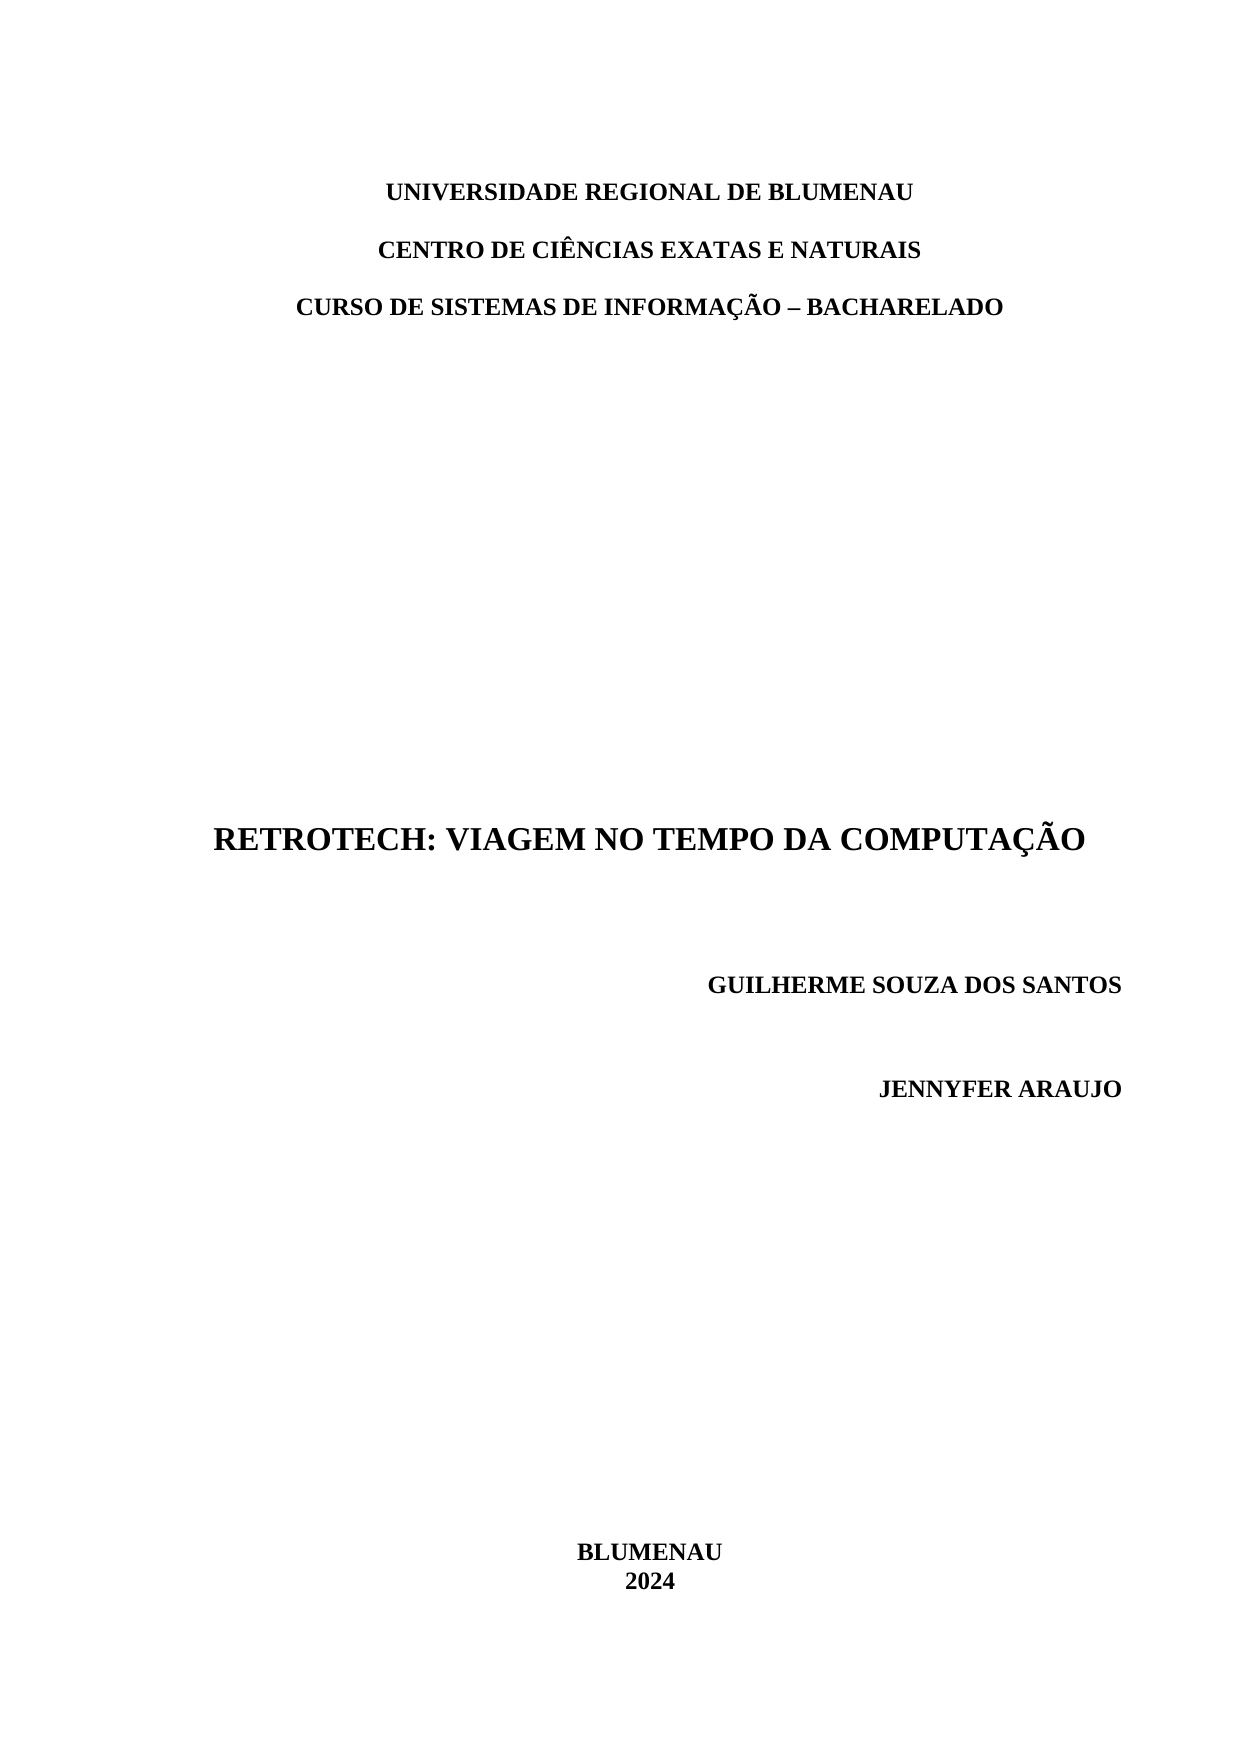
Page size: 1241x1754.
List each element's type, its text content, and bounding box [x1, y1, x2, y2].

table_cell RetroTech: viagem no tempo da computação guilherme souza dos santos jennyfer araujo [170, 340, 1129, 1537]
table_cell bLUMENAU 2024 [170, 1537, 1129, 1627]
table_header uNIVERSIDADE REGIONAL DE BLUMENAU CENTRO DE CIÊNCIAS EXATAS E NATURAIS CURsO DE SISTEMAS DE INFORMAÇÃO – BACHARELADO [170, 177, 1129, 340]
